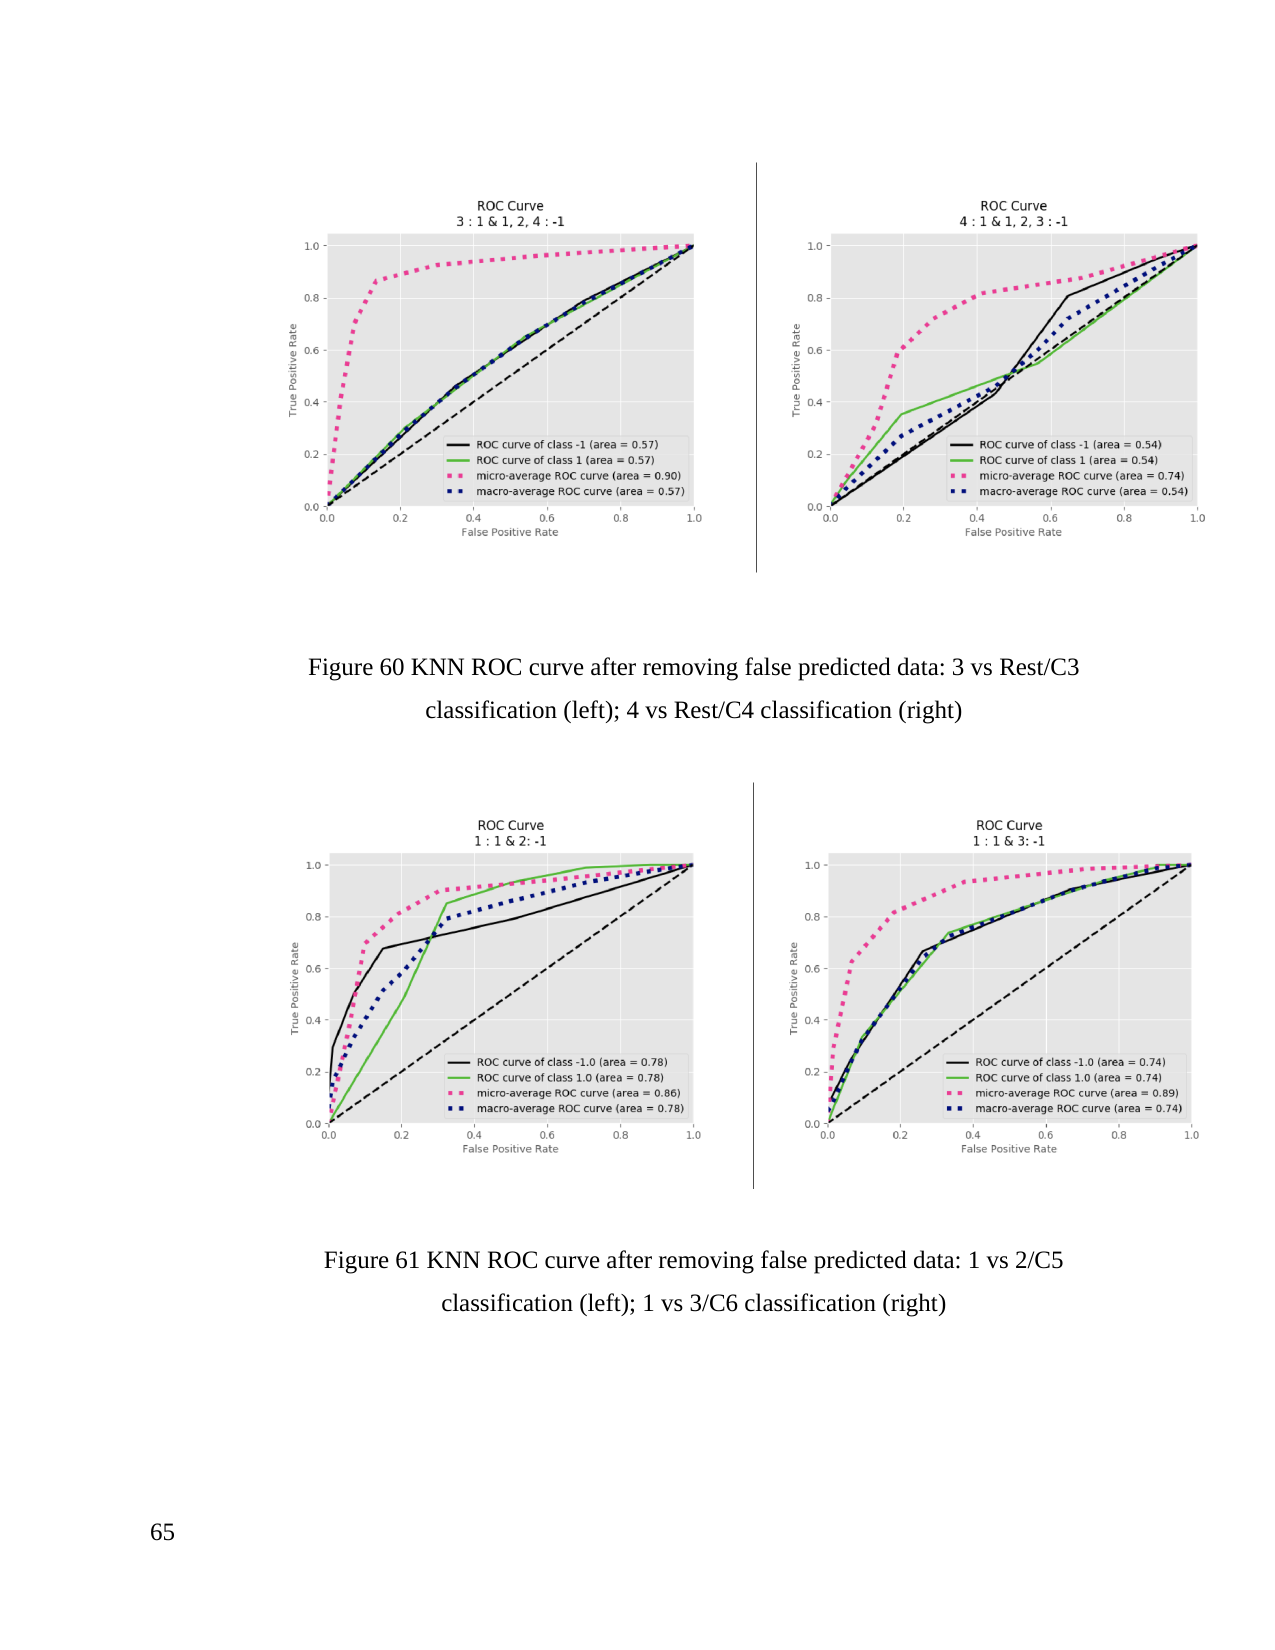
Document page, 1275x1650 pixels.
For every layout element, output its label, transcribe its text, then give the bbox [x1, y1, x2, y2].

picture [262, 767, 1238, 1202]
list Figure 61 KNN ROC curve after removing false predicted data: 1 vs 2/C5 classification (left); 1 vs 3/C6 classification (right) [262, 1245, 1125, 1317]
list Figure 60 KNN ROC curve after removing false predicted data: 3 vs Rest/C3 classification (left); 4 vs Rest/C4 classification (right) [262, 652, 1125, 724]
picture [262, 150, 1238, 609]
